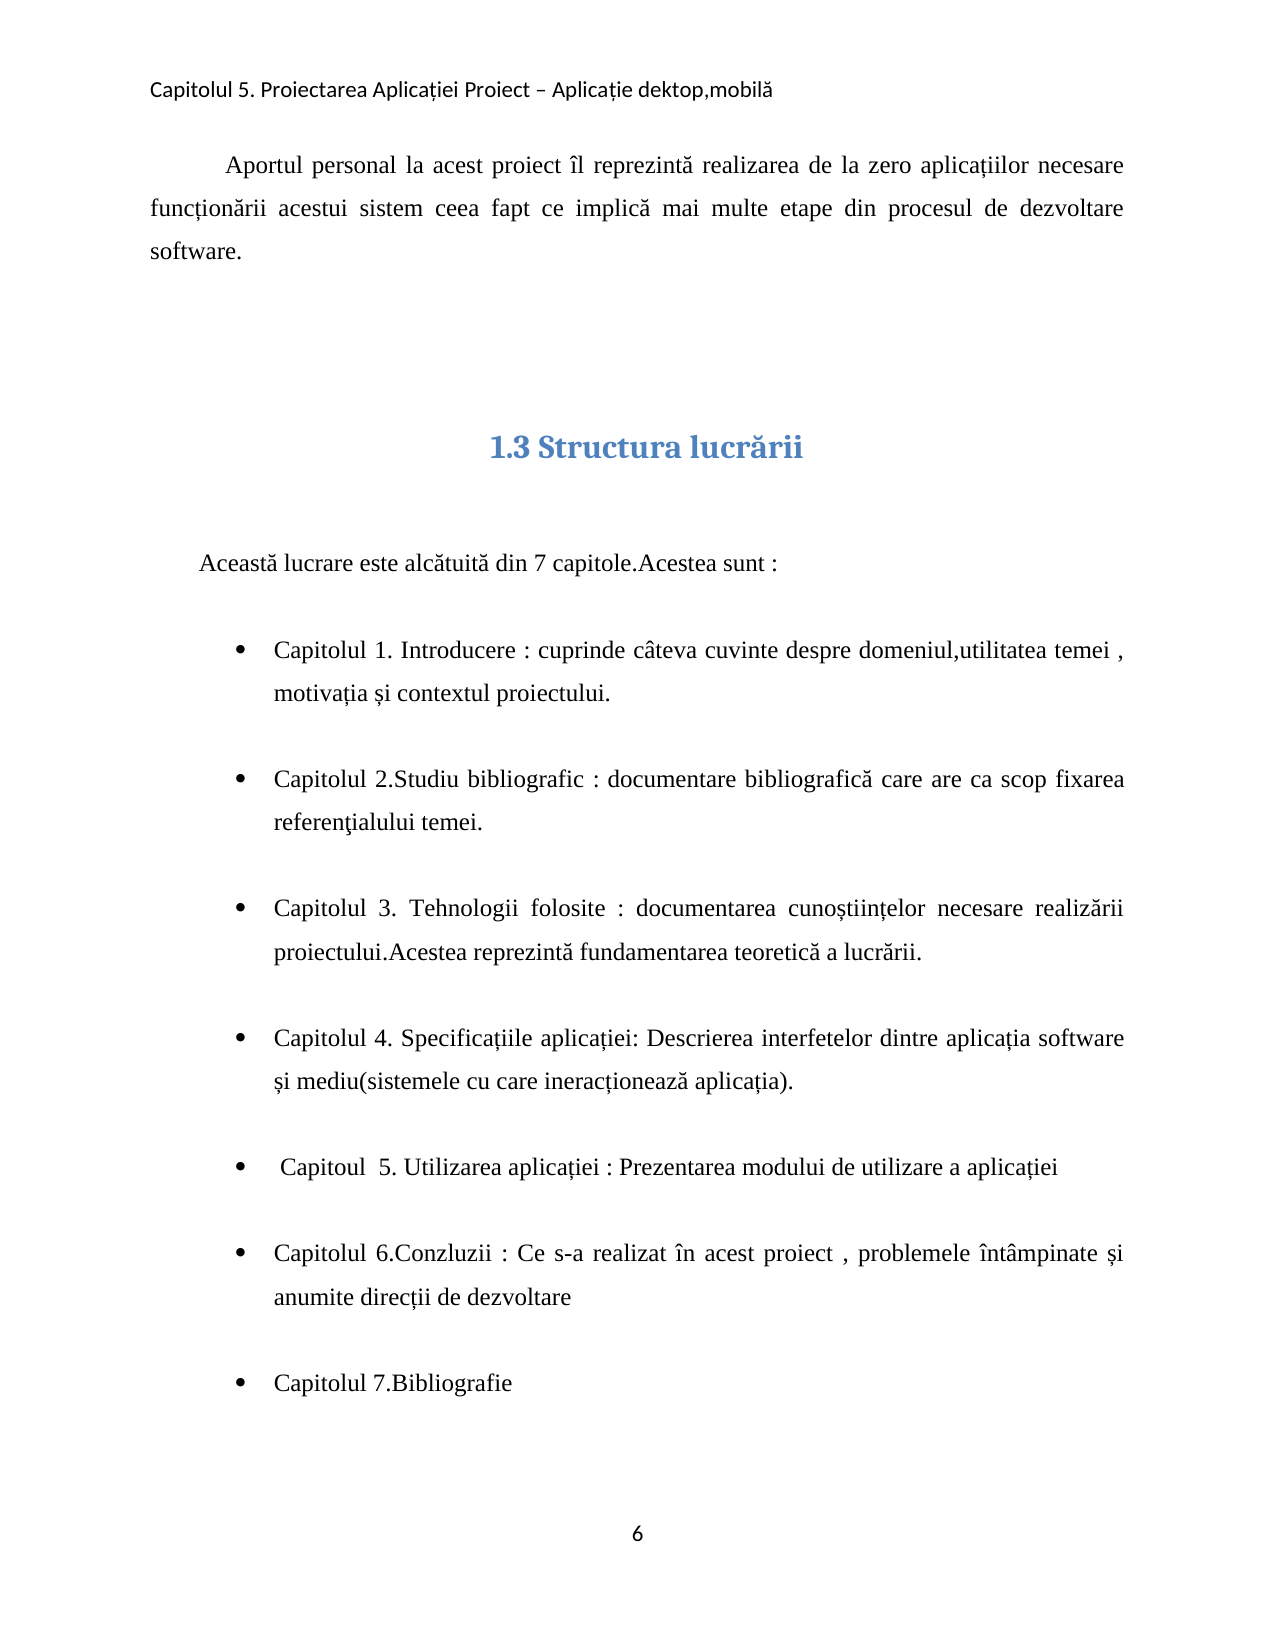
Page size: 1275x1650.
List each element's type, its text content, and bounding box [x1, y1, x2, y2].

list Capitolul 3. Tehnologii folosite : documentarea cunoștiințelor necesare realizării proiectului.Acestea reprezintă fundamentarea teoretică a lucrării. [236, 893, 1125, 965]
list Capitolul 2.Studiu bibliografic : documentare bibliografică care are ca scop fixarea referenţialului temei. [236, 764, 1125, 836]
list Capitolul 4. Specificațiile aplicației: Descrierea interfetelor dintre aplicația software și mediu(sistemele cu care ineracționează aplicația). [236, 1023, 1125, 1095]
subtitle Structura lucrării [169, 428, 1125, 466]
text Aportul personal la acest proiect îl reprezintă realizarea de la zero aplicațiilor necesare funcționării acestui sistem ceea fapt ce implică mai multe etape din procesul de dezvoltare software. [150, 150, 1125, 265]
list Această lucrare este alcătuită din 7 capitole.Acestea sunt : [198, 548, 1125, 577]
list Capitolul 7.Bibliografie [236, 1368, 1125, 1397]
list Capitoul 5. Utilizarea aplicației : Prezentarea modului de utilizare a aplicației [236, 1152, 1125, 1181]
list Capitolul 1. Introducere : cuprinde câteva cuvinte despre domeniul,utilitatea temei , motivația și contextul proiectului. [236, 635, 1125, 707]
list Capitolul 6.Conzluzii : Ce s-a realizat în acest proiect , problemele întâmpinate și anumite direcții de dezvoltare [236, 1238, 1125, 1310]
